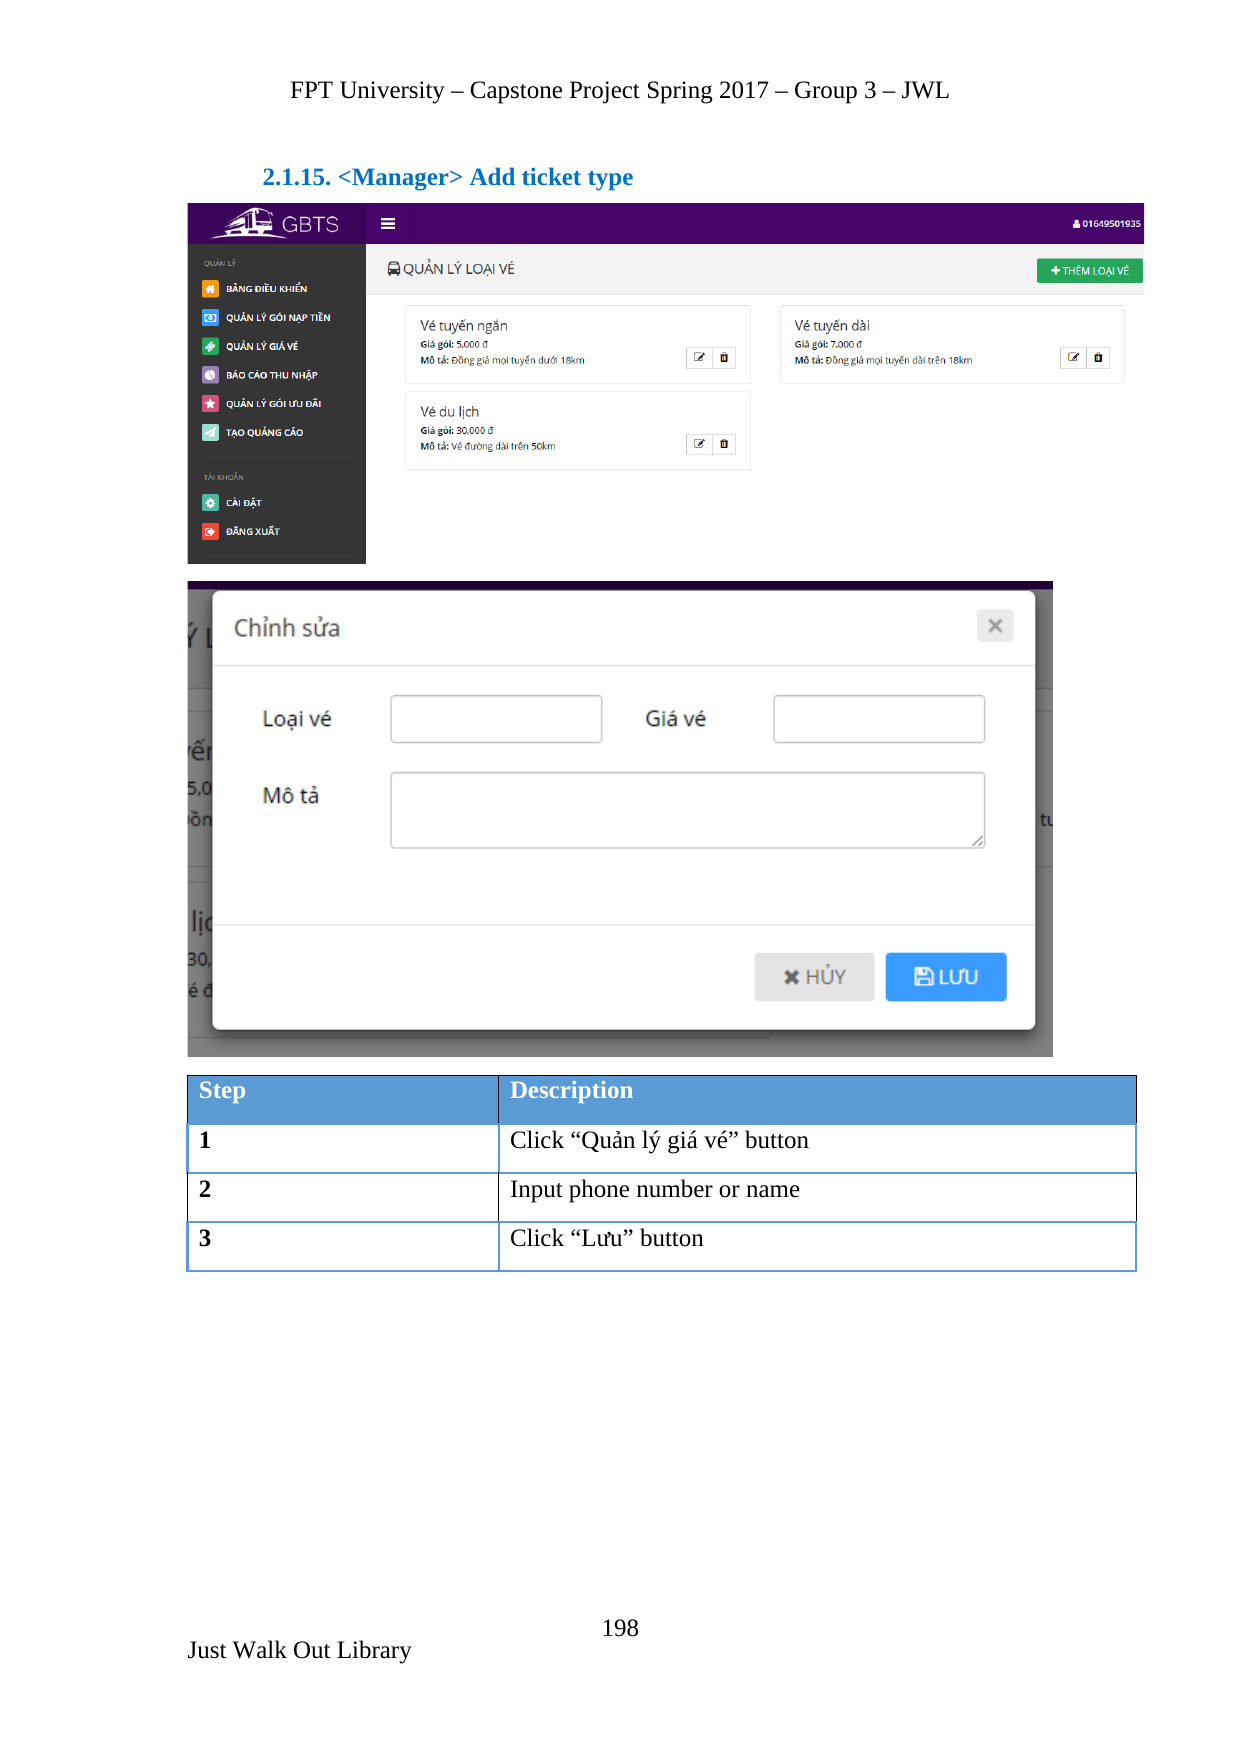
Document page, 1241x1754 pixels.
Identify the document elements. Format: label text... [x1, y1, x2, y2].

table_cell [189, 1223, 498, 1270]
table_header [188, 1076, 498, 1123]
picture [187, 203, 1145, 564]
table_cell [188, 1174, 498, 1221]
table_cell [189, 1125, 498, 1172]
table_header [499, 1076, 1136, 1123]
picture [187, 581, 1053, 1057]
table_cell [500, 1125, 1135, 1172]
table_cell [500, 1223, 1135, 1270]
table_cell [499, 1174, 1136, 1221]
text <Manager> Add ticket type [262, 162, 1053, 191]
